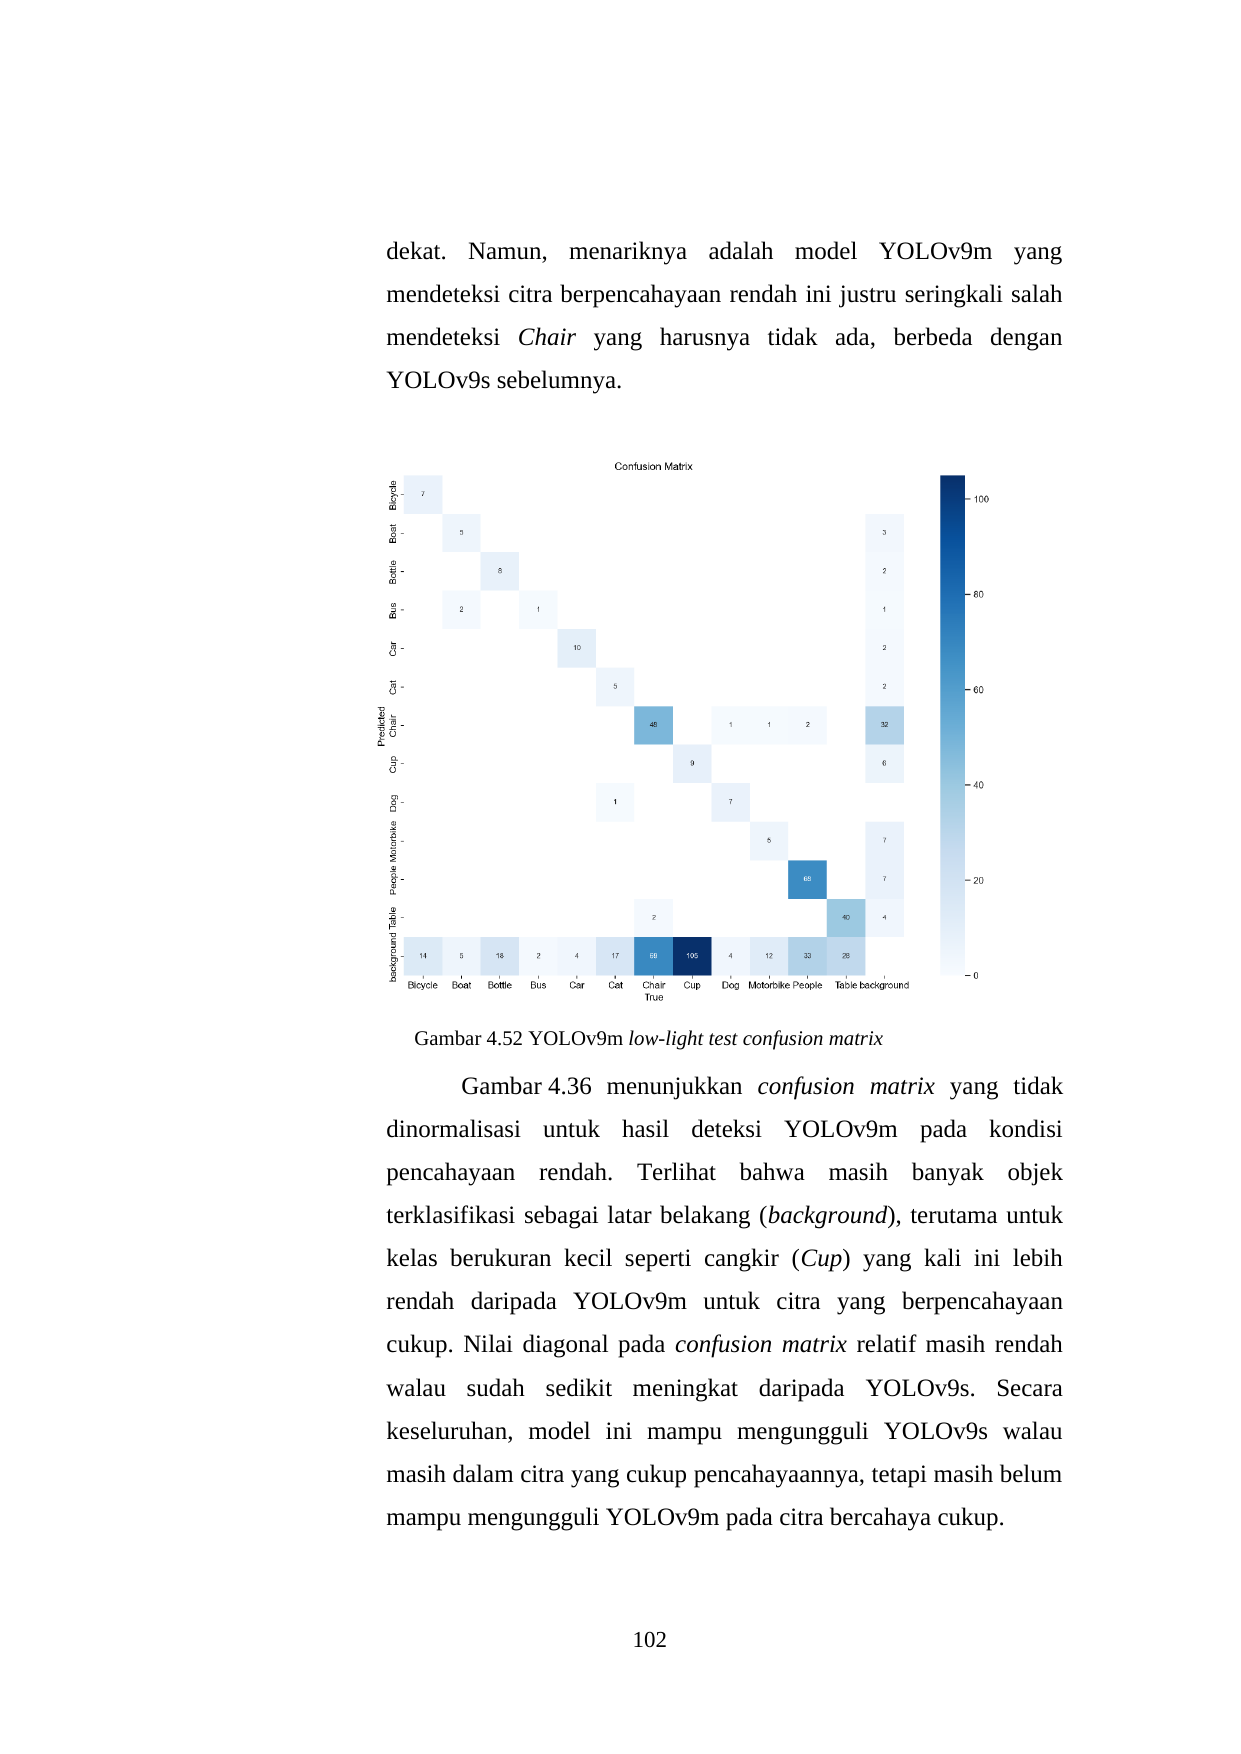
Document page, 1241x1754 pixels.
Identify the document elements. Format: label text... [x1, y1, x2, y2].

text Gambar 4.36 menunjukkan confusion matrix yang tidak dinormalisasi untuk hasil deteksi YOLOv9m pada kondisi pencahayaan rendah. Terlihat bahwa masih banyak objek terklasifikasi sebagai latar belakang (background), terutama untuk kelas berukuran kecil seperti cangkir (Cup) yang kali ini lebih rendah daripada YOLOv9m untuk citra yang berpencahayaan cukup. Nilai diagonal pada confusion matrix relatif masih rendah walau sudah sedikit meningkat daripada YOLOv9s. Secara keseluruhan, model ini mampu mengungguli YOLOv9s walau masih dalam citra yang cukup pencahayaannya, tetapi masih belum mampu mengungguli YOLOv9m pada citra bercahaya cukup. [386, 1071, 1063, 1531]
picture [311, 451, 1060, 1013]
